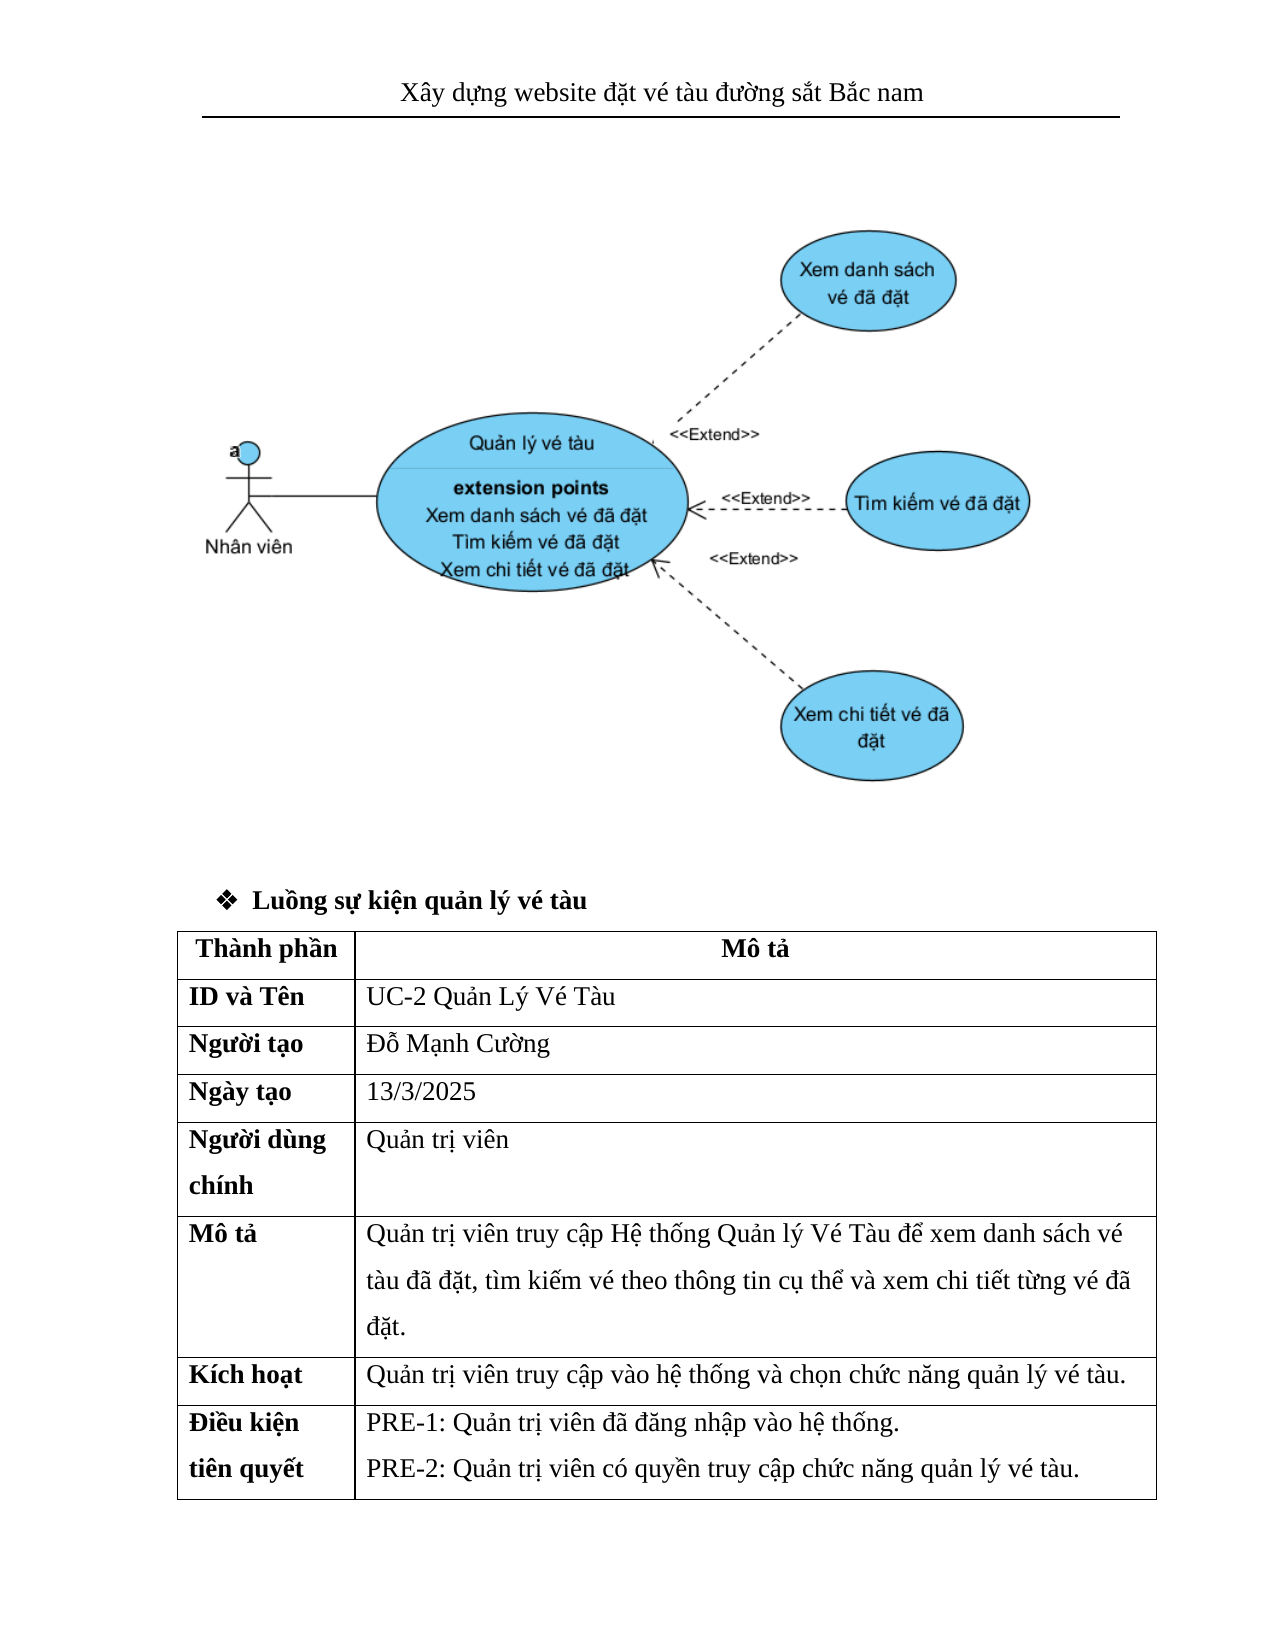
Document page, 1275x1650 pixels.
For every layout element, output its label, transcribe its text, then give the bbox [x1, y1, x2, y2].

table_cell Quản trị viên [356, 1123, 1156, 1216]
list Luồng sự kiện quản lý vé tàu [214, 884, 1156, 915]
table_header Mô tả [356, 932, 1156, 978]
picture [177, 175, 1157, 856]
table_cell Mô tả [178, 1217, 354, 1357]
table_cell Ngày tạo [178, 1075, 354, 1122]
table_cell 13/3/2025 [356, 1075, 1156, 1122]
table_cell UC-2 Quản Lý Vé Tàu [356, 980, 1156, 1026]
table_header Thành phần [178, 932, 354, 978]
table_cell Quản trị viên truy cập Hệ thống Quản lý Vé Tàu để xem danh sách vé tàu đã đặt, tìm kiếm vé theo thông tin cụ thể và xem chi tiết từng vé đã đặt. [356, 1217, 1156, 1357]
table_cell Kích hoạt [178, 1358, 354, 1405]
table_cell PRE-1: Quản trị viên đã đăng nhập vào hệ thống. PRE-2: Quản trị viên có quyền truy cập chức năng quản lý vé tàu. [356, 1406, 1156, 1499]
table_cell Người dùng chính [178, 1123, 354, 1216]
table_cell Người tạo [178, 1027, 354, 1074]
table_cell Đỗ Mạnh Cường [356, 1027, 1156, 1074]
table_cell ID và Tên [178, 980, 354, 1026]
table_cell Quản trị viên truy cập vào hệ thống và chọn chức năng quản lý vé tàu. [356, 1358, 1156, 1405]
table_cell Điều kiện tiên quyết [178, 1406, 354, 1499]
